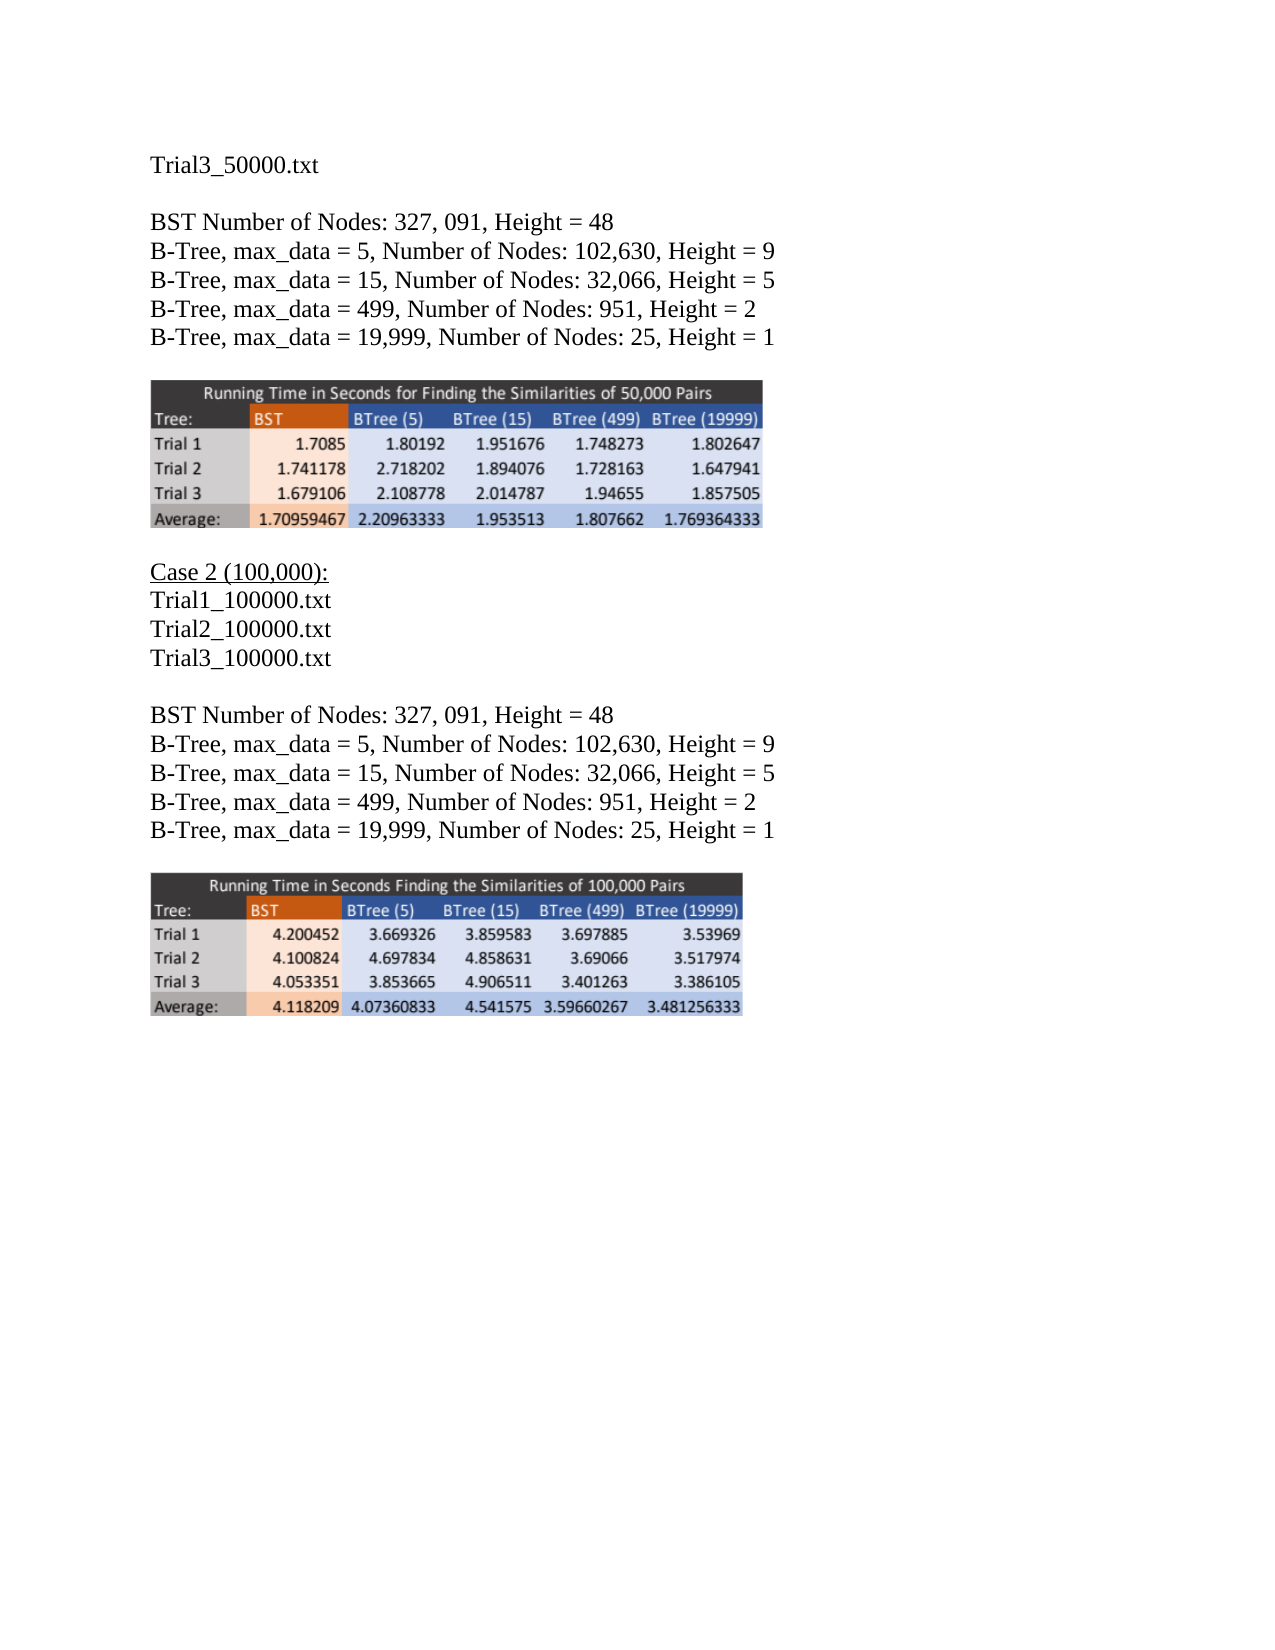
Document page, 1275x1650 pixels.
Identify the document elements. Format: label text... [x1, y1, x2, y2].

text Trial3_50000.txt [150, 150, 1125, 179]
text Trial1_100000.txt [150, 585, 1125, 614]
text B-Tree, max_data = 499, Number of Nodes: 951, Height = 2 [150, 294, 1125, 322]
text B-Tree, max_data = 19,999, Number of Nodes: 25, Height = 1 [150, 322, 1125, 351]
text B-Tree, max_data = 5, Number of Nodes: 102,630, Height = 9 [150, 729, 1125, 758]
text Trial2_100000.txt [150, 614, 1125, 643]
text BST Number of Nodes: 327, 091, Height = 48 [150, 207, 1125, 236]
text B-Tree, max_data = 5, Number of Nodes: 102,630, Height = 9 [150, 236, 1125, 265]
text Case 2 (100,000): [150, 557, 1125, 585]
text B-Tree, max_data = 19,999, Number of Nodes: 25, Height = 1 [150, 815, 1125, 844]
text BST Number of Nodes: 327, 091, Height = 48 [150, 700, 1125, 729]
text B-Tree, max_data = 499, Number of Nodes: 951, Height = 2 [150, 787, 1125, 815]
text B-Tree, max_data = 15, Number of Nodes: 32,066, Height = 5 [150, 758, 1125, 787]
text Trial3_100000.txt [150, 643, 1125, 672]
text B-Tree, max_data = 15, Number of Nodes: 32,066, Height = 5 [150, 265, 1125, 294]
